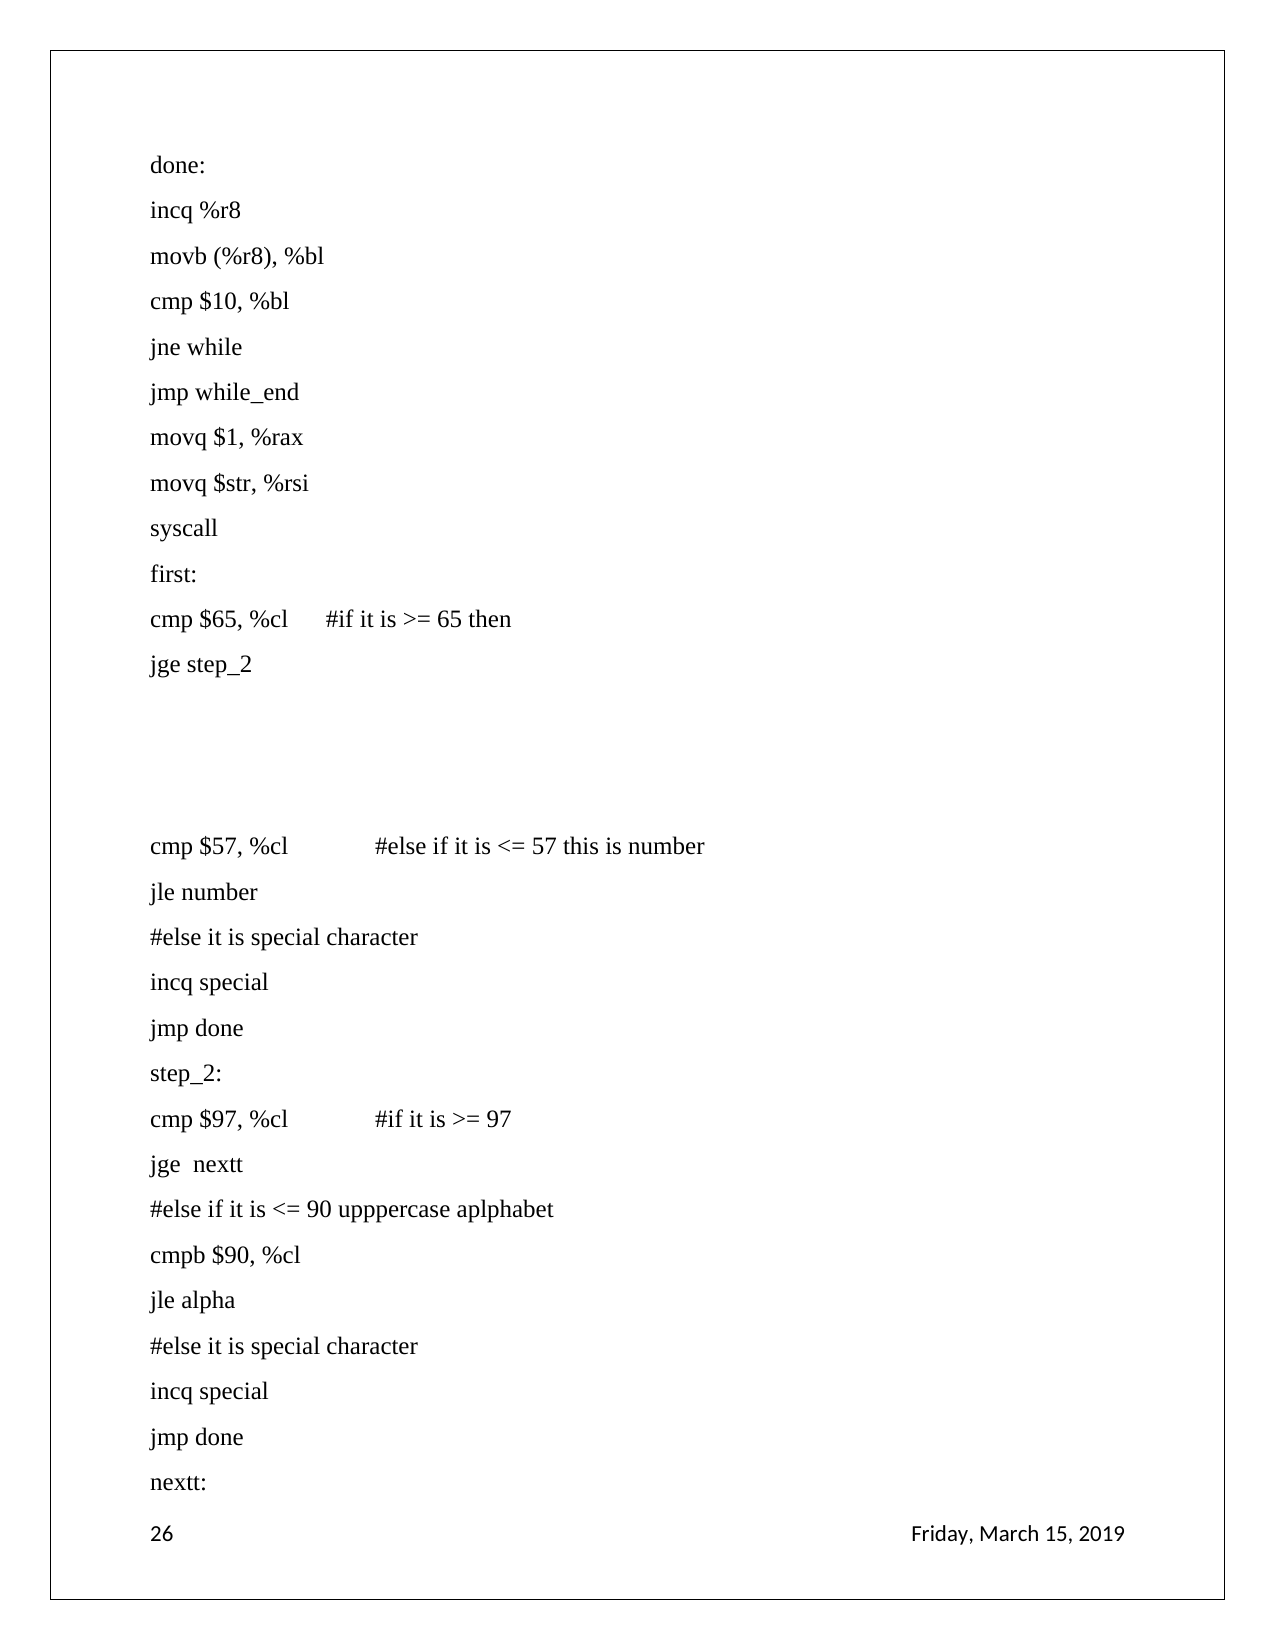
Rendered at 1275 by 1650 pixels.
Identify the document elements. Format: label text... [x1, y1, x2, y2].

text jge step_2 [150, 649, 1125, 678]
text movq $1, %rax [150, 422, 1125, 451]
text movb (%r8), %bl [150, 241, 1125, 269]
text step_2: [150, 1058, 1125, 1087]
text jmp while_end [150, 377, 1125, 406]
text jmp done [150, 1422, 1125, 1450]
text jge nextt [150, 1149, 1125, 1178]
text first: [150, 559, 1125, 587]
text cmp $65, %cl #if it is >= 65 then [150, 604, 1125, 633]
text jle number [150, 877, 1125, 905]
text nextt: [150, 1467, 1125, 1496]
text jle alpha [150, 1285, 1125, 1314]
text cmpb $90, %cl [150, 1240, 1125, 1269]
text jne while [150, 332, 1125, 360]
text #else it is special character [150, 922, 1125, 951]
text #else if it is <= 90 upppercase aplphabet [150, 1194, 1125, 1223]
text cmp $57, %cl #else if it is <= 57 this is number [150, 831, 1125, 860]
text syscall [150, 513, 1125, 542]
text movq $str, %rsi [150, 468, 1125, 497]
text incq special [150, 1376, 1125, 1405]
text incq special [150, 967, 1125, 996]
text done: [150, 150, 1125, 179]
text incq %r8 [150, 195, 1125, 224]
text cmp $97, %cl #if it is >= 97 [150, 1104, 1125, 1132]
text jmp done [150, 1013, 1125, 1042]
text cmp $10, %bl [150, 286, 1125, 315]
text #else it is special character [150, 1331, 1125, 1359]
